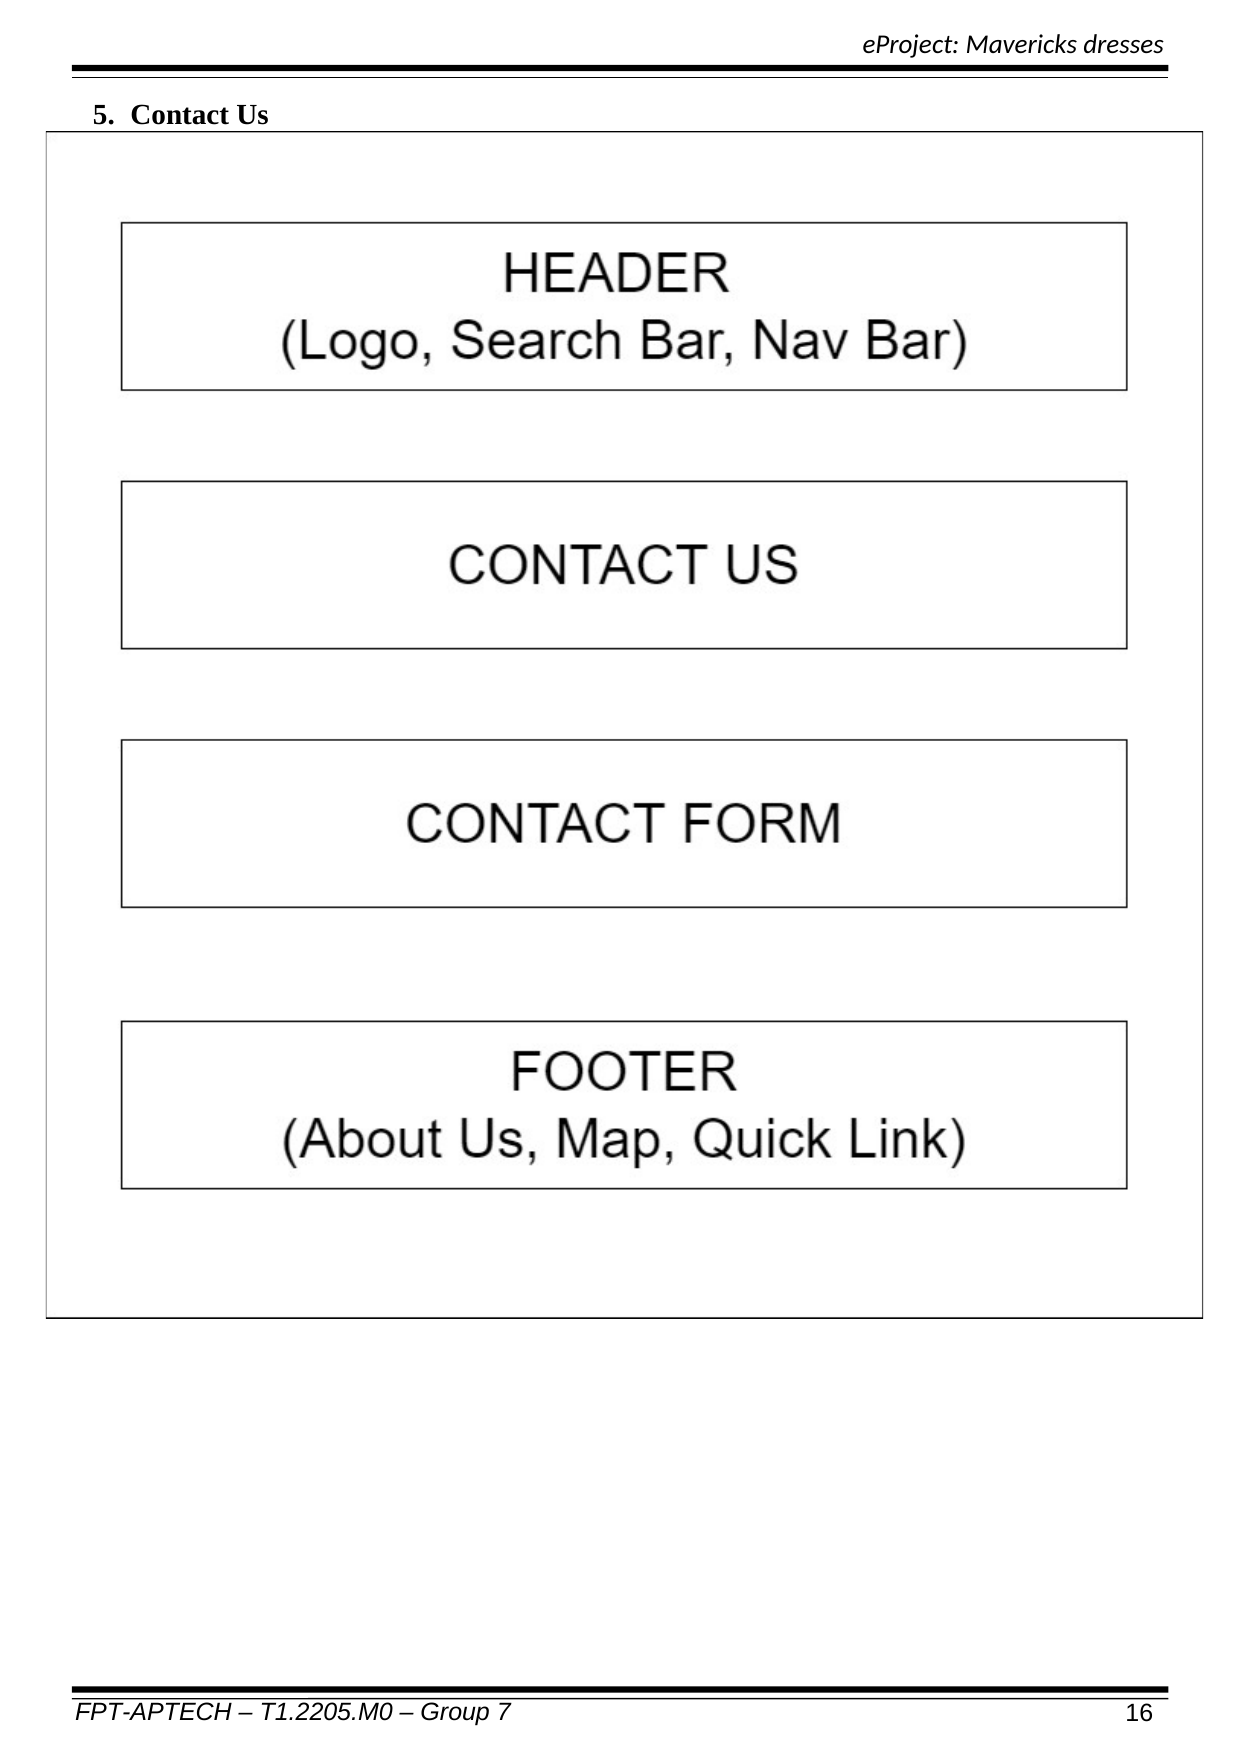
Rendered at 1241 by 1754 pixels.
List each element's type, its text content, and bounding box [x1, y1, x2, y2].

picture [45, 131, 1204, 1319]
list Contact Us [93, 97, 1203, 130]
